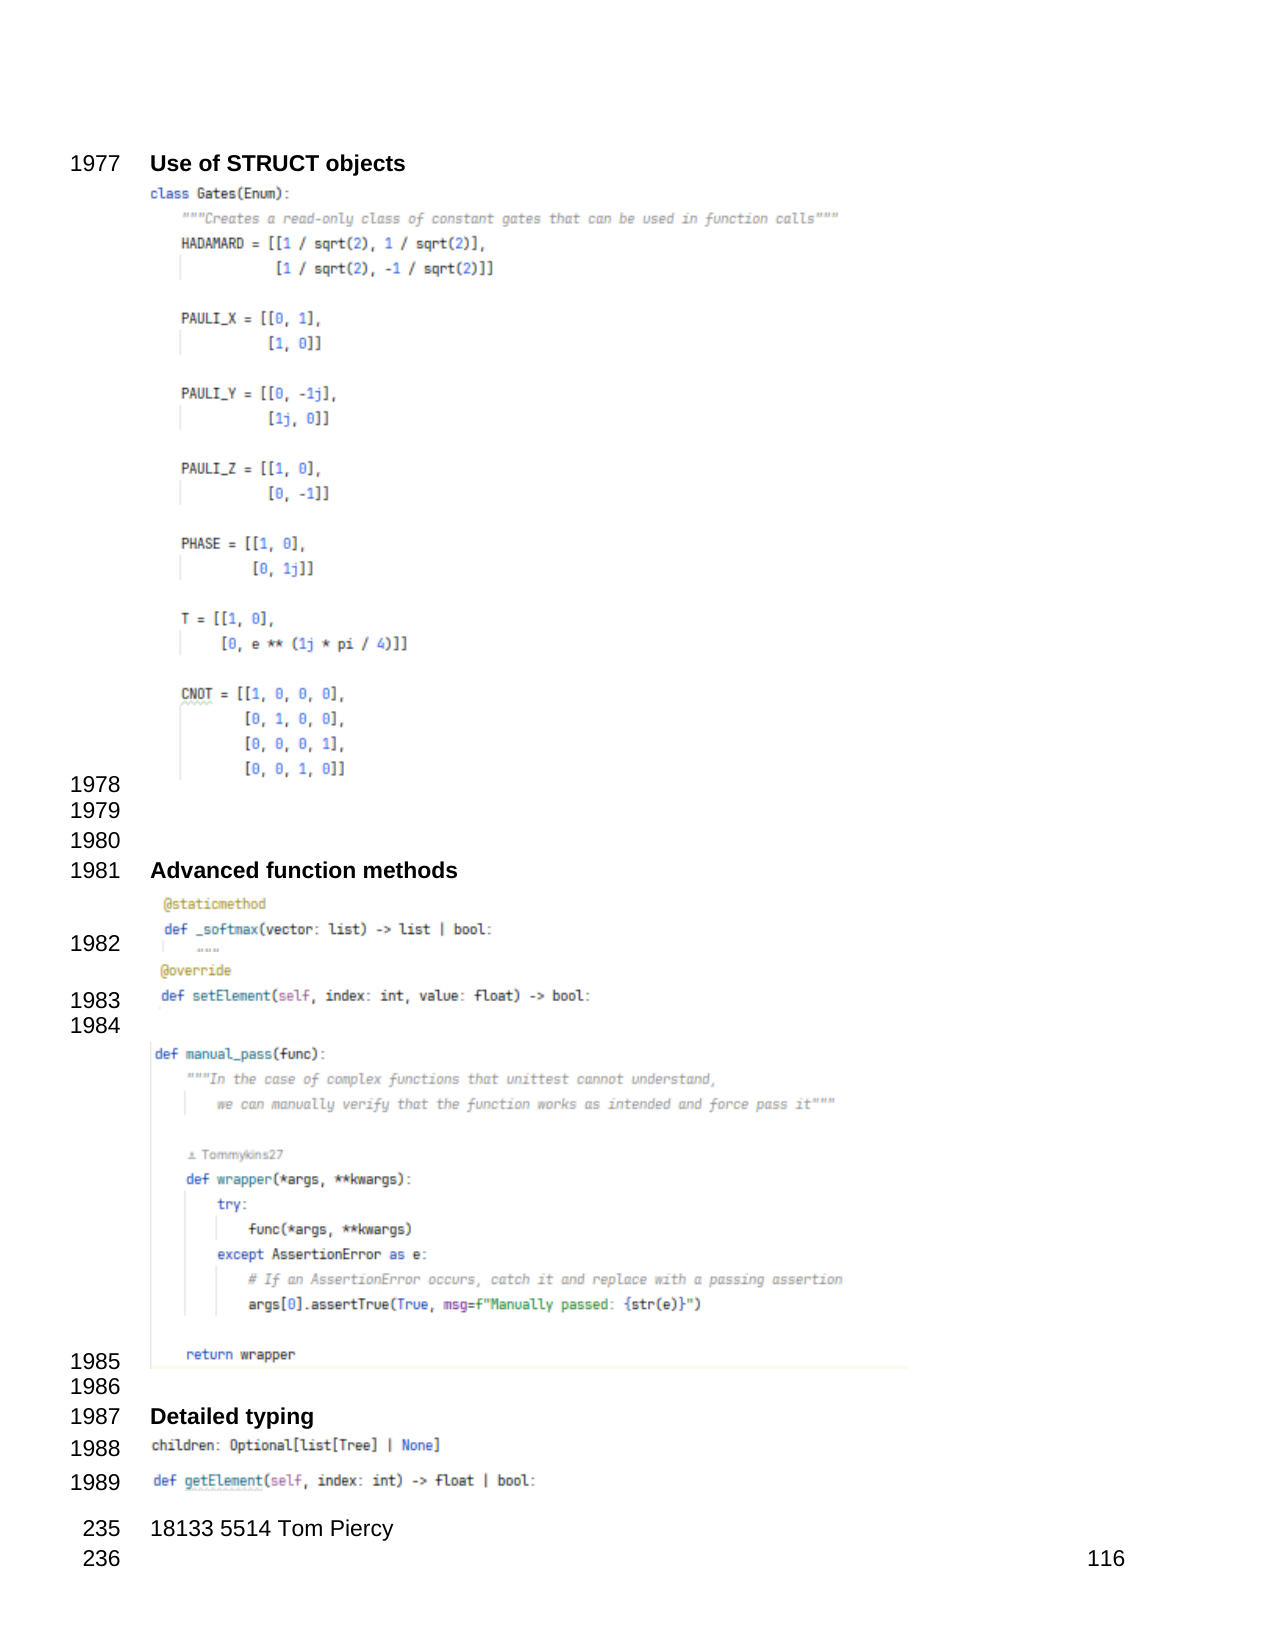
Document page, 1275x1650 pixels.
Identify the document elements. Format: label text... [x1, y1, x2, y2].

picture [150, 1042, 908, 1369]
text Advanced function methods [150, 857, 1125, 883]
picture [150, 887, 504, 952]
picture [150, 955, 604, 1009]
text Detailed typing [150, 1403, 1125, 1429]
picture [150, 1463, 543, 1491]
picture [150, 180, 860, 793]
text Use of STRUCT objects [150, 150, 1125, 176]
picture [150, 1433, 447, 1457]
